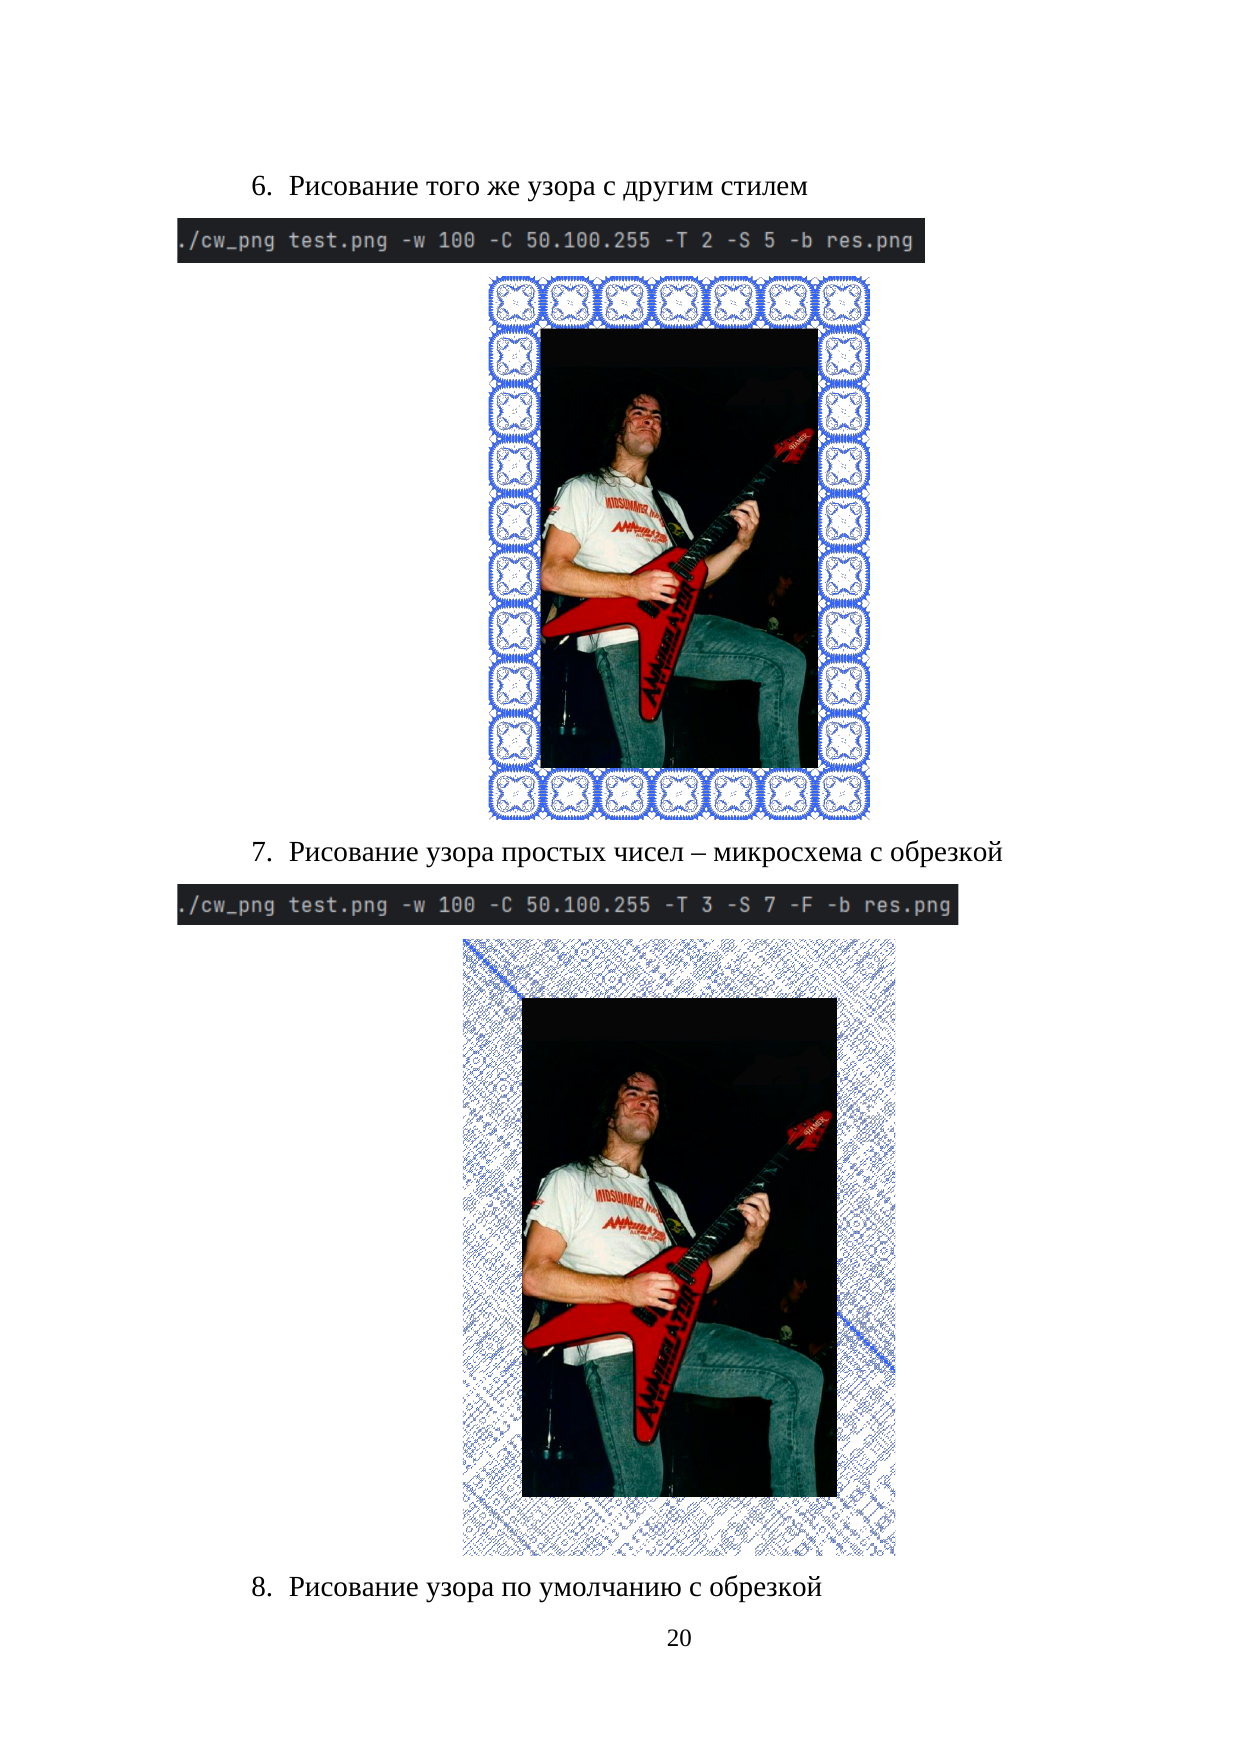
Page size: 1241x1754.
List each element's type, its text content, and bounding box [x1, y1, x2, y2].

picture [462, 939, 896, 1556]
picture [488, 276, 870, 820]
list Рисование узора по умолчанию с обрезкой [251, 1569, 1181, 1603]
picture [177, 218, 925, 263]
list Рисование того же узора с другим стилем [251, 168, 1181, 202]
list Рисование узора простых чисел – микросхема с обрезкой [251, 834, 1181, 868]
picture [177, 884, 959, 925]
